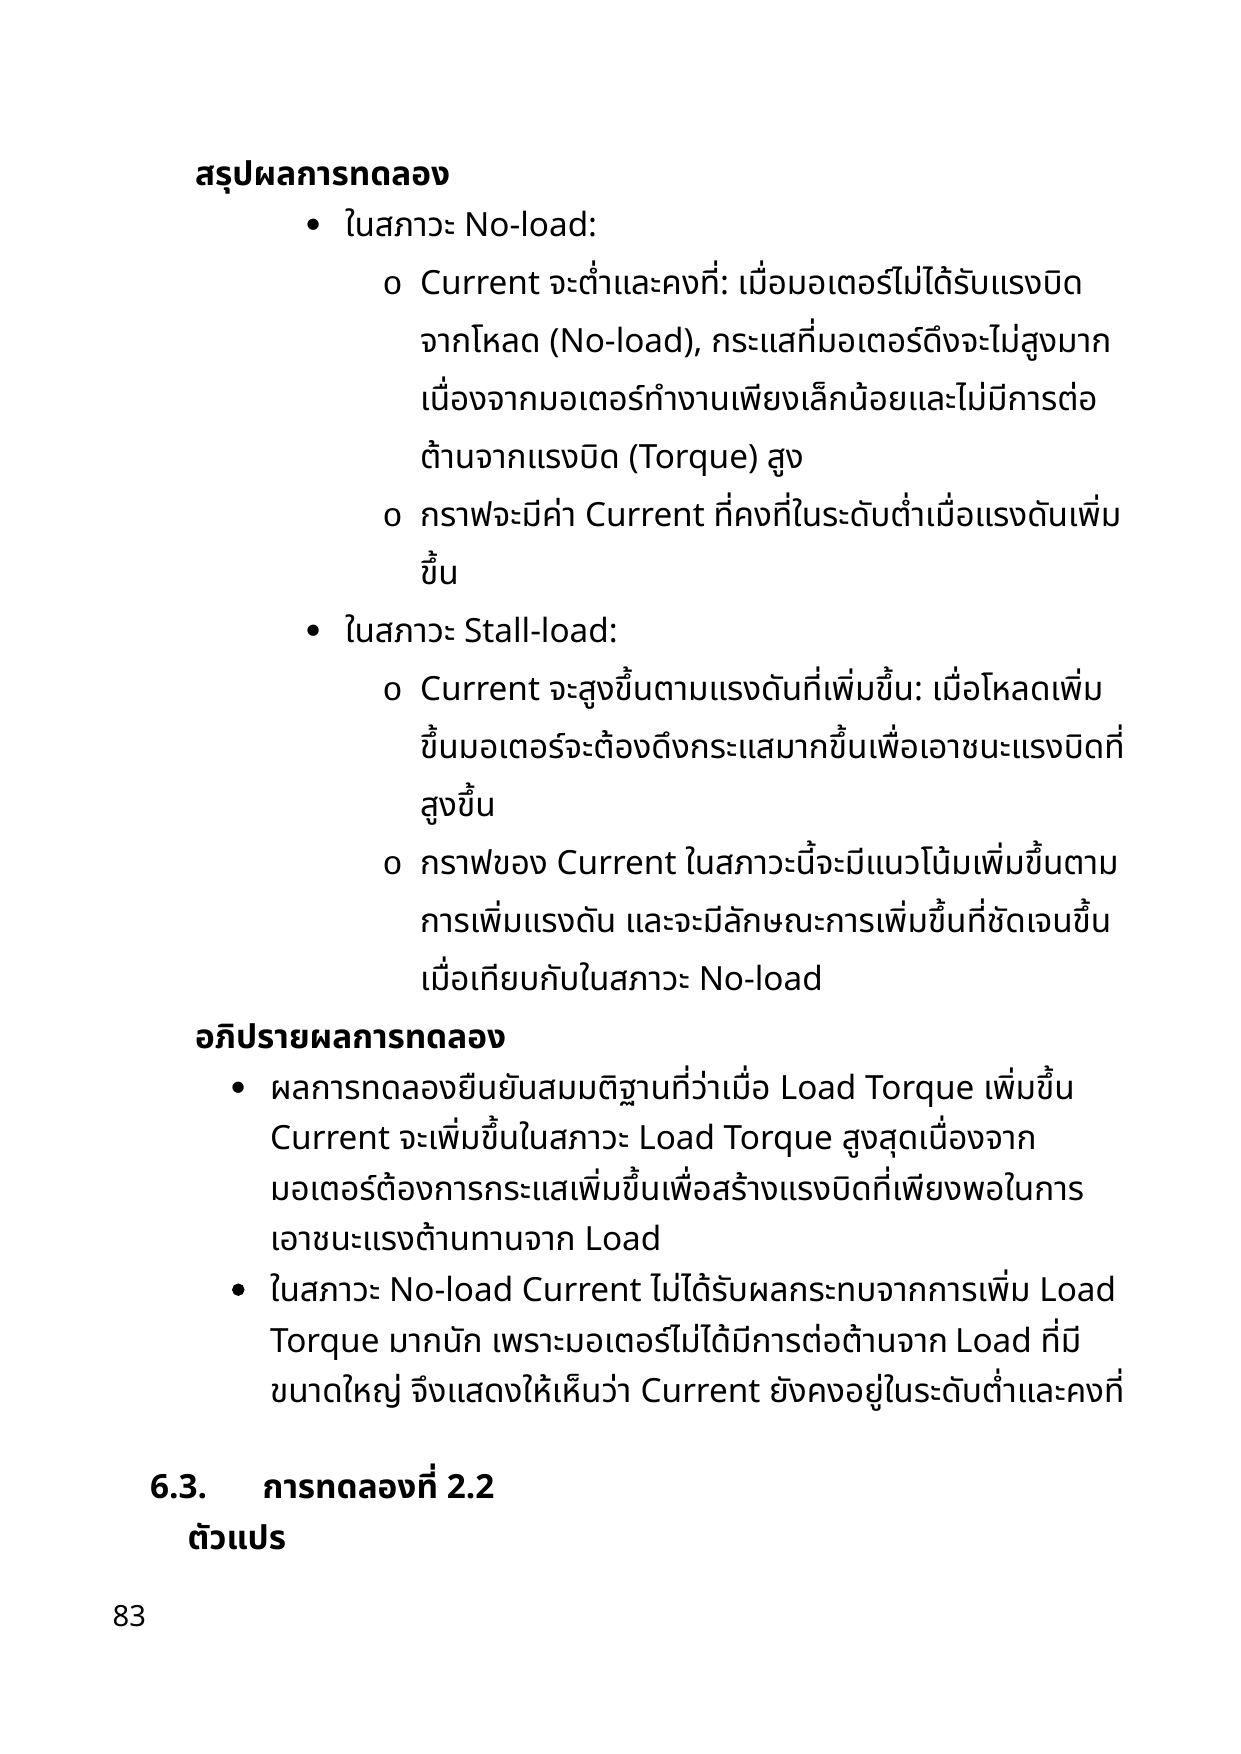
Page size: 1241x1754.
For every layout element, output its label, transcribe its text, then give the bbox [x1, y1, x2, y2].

list การทดลองที่ 2.2 [150, 1463, 1128, 1514]
list ในสภาวะ Stall-load: [307, 607, 1128, 657]
list ผลการทดลองยืนยันสมมติฐานที่ว่าเมื่อ Load Torque เพิ่มขึ้น Current จะเพิ่มขึ้นในสภาวะ Load Torque สูงสุดเนื่องจากมอเตอร์ต้องการกระแสเพิ่มขึ้นเพื่อสร้างแรงบิดที่เพียงพอในการเอาชนะแรงต้านทานจาก Load [232, 1063, 1128, 1266]
list กราฟของ Current ในสภาวะนี้จะมีแนวโน้มเพิ่มขึ้นตามการเพิ่มแรงดัน และจะมีลักษณะการเพิ่มขึ้นที่ชัดเจนขึ้นเมื่อเทียบกับในสภาวะ No-load [382, 839, 1128, 1006]
list ในสภาวะ No-load Current ไม่ได้รับผลกระทบจากการเพิ่ม Load Torque มากนัก เพราะมอเตอร์ไม่ได้มีการต่อต้านจากLoad ที่มีขนาดใหญ่ จึงแสดงให้เห็นว่า Current ยังคงอยู่ในระดับต่ำและคงที่ [232, 1266, 1128, 1418]
list สรุปผลการทดลอง [195, 150, 1128, 200]
text ตัวแปร [187, 1514, 1128, 1564]
list Current จะสูงขึ้นตามแรงดันที่เพิ่มขึ้น: เมื่อโหลดเพิ่มขึ้นมอเตอร์จะต้องดึงกระแสมากขึ้นเพื่อเอาชนะแรงบิดที่สูงขึ้น [382, 665, 1128, 831]
list อภิปรายผลการทดลอง [195, 1013, 1128, 1063]
list ในสภาวะ No-load: [307, 200, 1128, 251]
list Current จะต่ำและคงที่: เมื่อมอเตอร์ไม่ได้รับแรงบิดจากโหลด (No-load), กระแสที่มอเตอร์ดึงจะไม่สูงมาก เนื่องจากมอเตอร์ทำงานเพียงเล็กน้อยและไม่มีการต่อต้านจากแรงบิด (Torque) สูง [382, 258, 1128, 483]
list กราฟจะมีค่า Current ที่คงที่ในระดับต่ำเมื่อแรงดันเพิ่มขึ้น [382, 491, 1128, 599]
